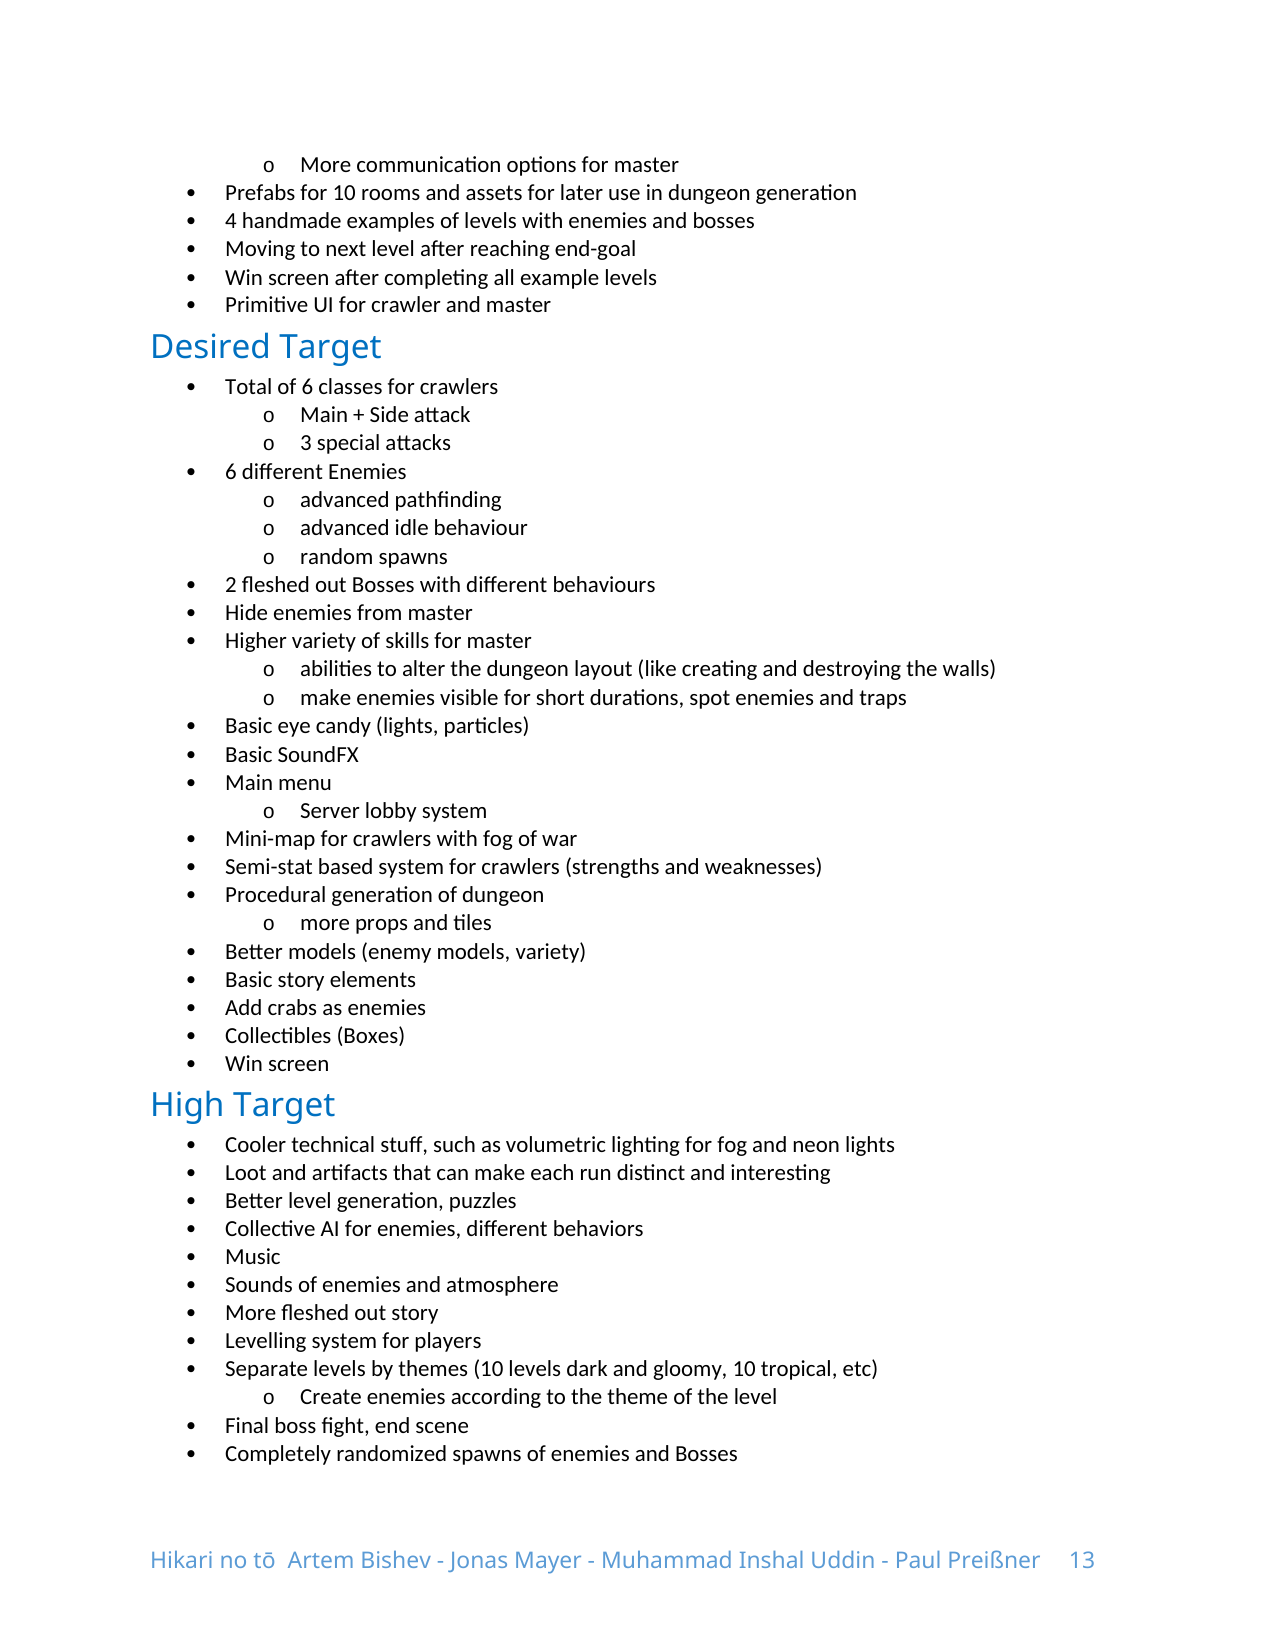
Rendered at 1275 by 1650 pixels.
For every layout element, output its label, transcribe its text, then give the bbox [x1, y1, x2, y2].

list abilities to alter the dungeon layout (like creating and destroying the walls) [262, 654, 1125, 683]
list Win screen [187, 1049, 1125, 1077]
list Create enemies according to the theme of the level [262, 1382, 1125, 1411]
list Server lobby system [262, 796, 1125, 824]
list Procedural generation of dungeon [187, 880, 1125, 908]
list Main menu [187, 768, 1125, 796]
list Separate levels by themes (10 levels dark and gloomy, 10 tropical, etc) [187, 1354, 1125, 1382]
list Primitive UI for crawler and master [187, 291, 1125, 319]
list Collective AI for enemies, different behaviors [187, 1214, 1125, 1242]
list advanced idle behaviour [262, 513, 1125, 542]
list Hide enemies from master [187, 598, 1125, 627]
list Sounds of enemies and atmosphere [187, 1270, 1125, 1298]
list Better level generation, puzzles [187, 1186, 1125, 1214]
list Mini-map for crawlers with fog of war [187, 824, 1125, 852]
list make enemies visible for short durations, spot enemies and traps [262, 683, 1125, 712]
list Final boss fight, end scene [187, 1411, 1125, 1439]
list Completely randomized spawns of enemies and Bosses [187, 1439, 1125, 1467]
list Add crabs as enemies [187, 993, 1125, 1021]
list Loot and artifacts that can make each run distinct and interesting [187, 1158, 1125, 1186]
list Music [187, 1242, 1125, 1270]
list Moving to next level after reaching end-goal [187, 234, 1125, 263]
list More fleshed out story [187, 1298, 1125, 1326]
subtitle Desired Target [150, 323, 1125, 368]
list Win screen after completing all example levels [187, 263, 1125, 291]
list Basic SoundFX [187, 740, 1125, 768]
subtitle High Target [150, 1081, 1125, 1127]
list random spawns [262, 542, 1125, 571]
list More communication options for master [262, 150, 1125, 178]
list Better models (enemy models, variety) [187, 937, 1125, 965]
list Higher variety of skills for master [187, 627, 1125, 654]
list 2 fleshed out Bosses with different behaviours [187, 571, 1125, 598]
list 3 special attacks [262, 428, 1125, 457]
list Basic story elements [187, 965, 1125, 993]
list Prefabs for 10 rooms and assets for later use in dungeon generation [187, 178, 1125, 207]
list Basic eye candy (lights, particles) [187, 712, 1125, 740]
list advanced pathfinding [262, 485, 1125, 513]
list Cooler technical stuff, such as volumetric lighting for fog and neon lights [187, 1130, 1125, 1158]
list more props and tiles [262, 908, 1125, 937]
list Semi-stat based system for crawlers (strengths and weaknesses) [187, 852, 1125, 880]
list 6 different Enemies [187, 457, 1125, 485]
list Levelling system for players [187, 1326, 1125, 1354]
list 4 handmade examples of levels with enemies and bosses [187, 207, 1125, 234]
list Main + Side attack [262, 400, 1125, 428]
list Total of 6 classes for crawlers [187, 372, 1125, 400]
list Collectibles (Boxes) [187, 1021, 1125, 1049]
